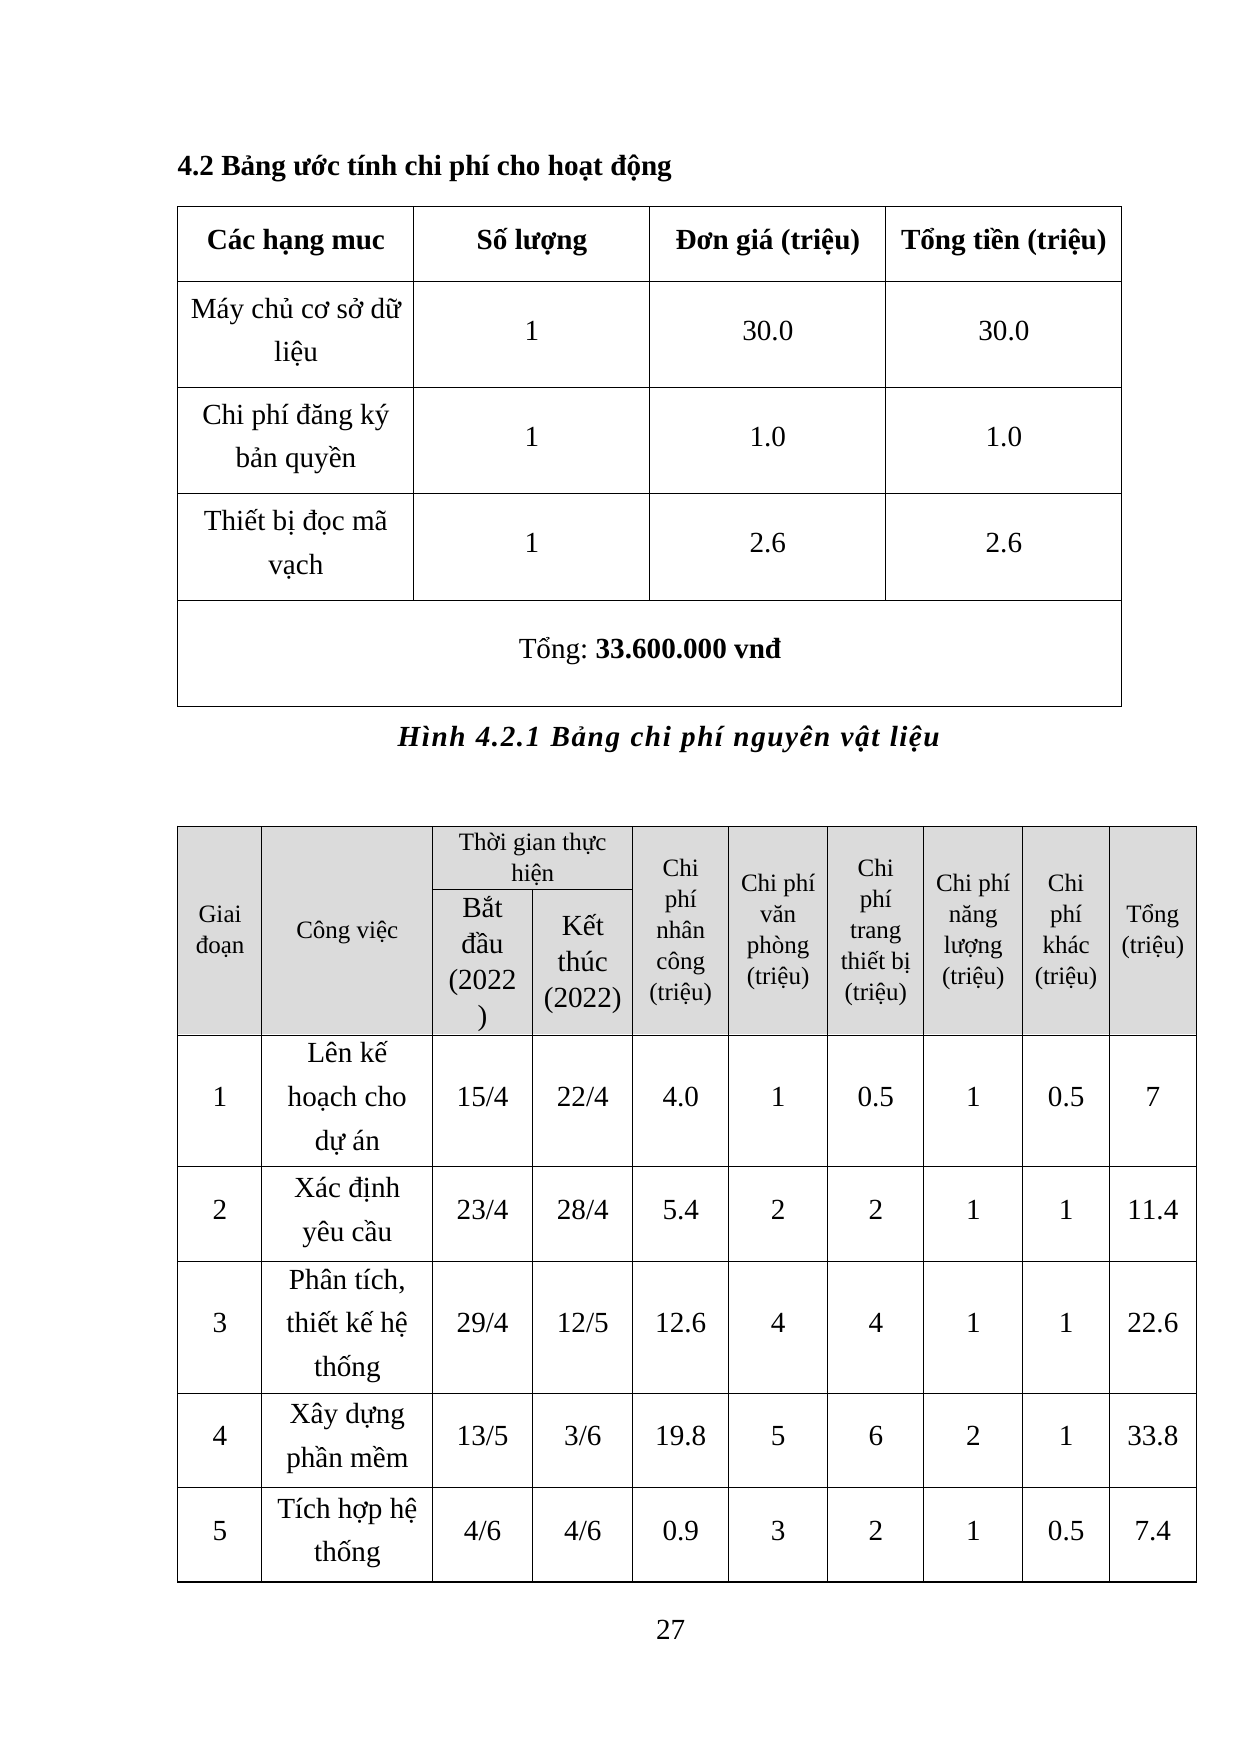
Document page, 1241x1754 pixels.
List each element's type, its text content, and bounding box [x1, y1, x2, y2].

table_cell Thiết bị đọc mã vạch [178, 494, 413, 599]
table_cell 3/6 [533, 1394, 632, 1487]
table_cell 4/6 [533, 1488, 632, 1581]
table_cell 2 [828, 1167, 923, 1261]
table_cell 1 [414, 282, 649, 387]
table_cell Bắt đầu (2022) [433, 890, 532, 1034]
table_header Chi phí trang thiết bị (triệu) [828, 827, 923, 1034]
table_cell 1 [1023, 1394, 1109, 1487]
table_cell 22/4 [533, 1036, 632, 1166]
table_cell 0.5 [1023, 1036, 1109, 1166]
subtitle 4.2 Bảng ước tính chi phí cho hoạt động [177, 148, 1122, 181]
table_cell 2.6 [650, 494, 885, 599]
subtitle Hình 4.2.1 Bảng chi phí nguyên vật liệu [177, 719, 1122, 753]
table_header Các hạng muc [178, 207, 413, 281]
table_cell Máy chủ cơ sở dữ liệu [178, 282, 413, 387]
table_cell 2 [924, 1394, 1022, 1487]
table_cell 2 [178, 1167, 261, 1261]
table_cell 30.0 [650, 282, 885, 387]
table_cell 1 [414, 494, 649, 599]
table_cell 1 [924, 1036, 1022, 1166]
table_cell 7.4 [1110, 1488, 1196, 1581]
table_cell 0.5 [828, 1036, 923, 1166]
table_cell Tích hợp hệ thống [262, 1488, 432, 1581]
table_cell 1 [924, 1488, 1022, 1581]
table_cell 12/5 [533, 1262, 632, 1392]
table_cell 4/6 [433, 1488, 532, 1581]
table_cell Kết thúc (2022) [533, 890, 632, 1034]
table_cell 1 [1023, 1262, 1109, 1392]
table_cell 1.0 [886, 388, 1121, 493]
table_header Chi phí nhân công (triệu) [633, 827, 728, 1034]
table_cell 0.9 [633, 1488, 728, 1581]
table_cell 3 [729, 1488, 827, 1581]
table_header Đơn giá (triệu) [650, 207, 885, 281]
table_cell 13/5 [433, 1394, 532, 1487]
table_cell 1 [924, 1167, 1022, 1261]
table_cell 5 [729, 1394, 827, 1487]
table_cell 1 [414, 388, 649, 493]
table_cell 2.6 [886, 494, 1121, 599]
table_cell 6 [828, 1394, 923, 1487]
table_cell Phân tích, thiết kế hệ thống [262, 1262, 432, 1392]
table_cell Tổng: 33.600.000 vnđ [178, 601, 1121, 706]
table_cell 15/4 [433, 1036, 532, 1166]
table_cell 4 [828, 1262, 923, 1392]
table_cell 28/4 [533, 1167, 632, 1261]
table_cell 1 [729, 1036, 827, 1166]
table_cell 7 [1110, 1036, 1196, 1166]
table_cell 4 [729, 1262, 827, 1392]
table_cell 33.8 [1110, 1394, 1196, 1487]
table_header Chi phí năng lượng (triệu) [924, 827, 1022, 1034]
table_cell 4 [178, 1394, 261, 1487]
table_cell 29/4 [433, 1262, 532, 1392]
table_cell Xây dựng phần mềm [262, 1394, 432, 1487]
table_cell 5 [178, 1488, 261, 1581]
table_cell 30.0 [886, 282, 1121, 387]
table_cell 2 [729, 1167, 827, 1261]
table_header Chi phí văn phòng (triệu) [729, 827, 827, 1034]
table_header Công việc [262, 827, 432, 1034]
table_cell 3 [178, 1262, 261, 1392]
table_header Tổng tiền (triệu) [886, 207, 1121, 281]
table_cell Chi phí đăng ký bản quyền [178, 388, 413, 493]
table_cell 11.4 [1110, 1167, 1196, 1261]
table_header Số lượng [414, 207, 649, 281]
table_header Chi phí khác (triệu) [1023, 827, 1109, 1034]
table_cell 12.6 [633, 1262, 728, 1392]
table_cell 1 [178, 1036, 261, 1166]
table_cell 1 [924, 1262, 1022, 1392]
table_cell 22.6 [1110, 1262, 1196, 1392]
table_header Giai đoạn [178, 827, 261, 1034]
table_cell 0.5 [1023, 1488, 1109, 1581]
table_cell 1.0 [650, 388, 885, 493]
table_cell 23/4 [433, 1167, 532, 1261]
table_header Tổng (triệu) [1110, 827, 1196, 1034]
table_cell 4.0 [633, 1036, 728, 1166]
table_cell 19.8 [633, 1394, 728, 1487]
table_cell Xác định yêu cầu [262, 1167, 432, 1261]
table_header Thời gian thực hiện [433, 827, 632, 889]
table_cell 5.4 [633, 1167, 728, 1261]
table_cell 2 [828, 1488, 923, 1581]
table_cell 1 [1023, 1167, 1109, 1261]
table_cell Lên kế hoạch cho dự án [262, 1036, 432, 1166]
